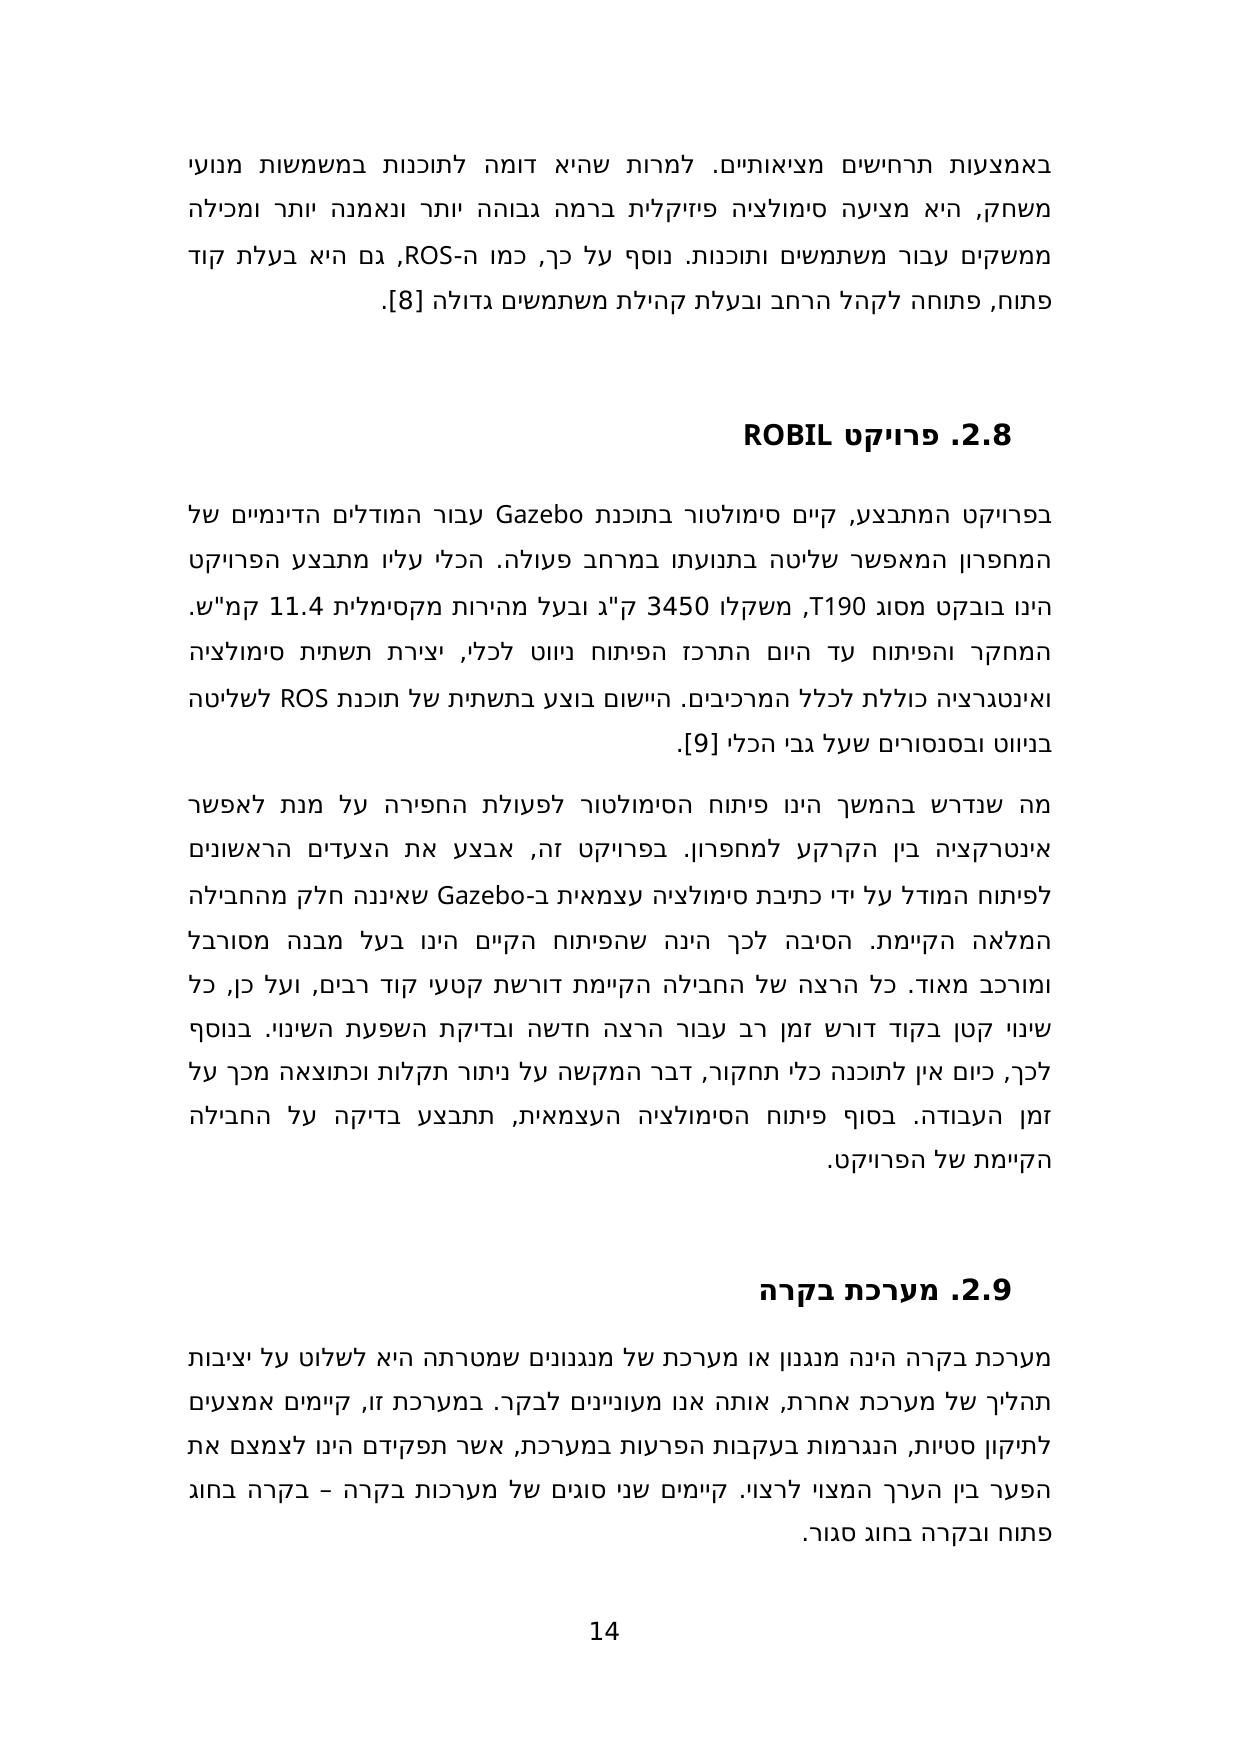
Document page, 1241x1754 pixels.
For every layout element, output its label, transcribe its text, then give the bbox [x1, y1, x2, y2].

text מערכת בקרה הינה מנגנון או מערכת של מנגנונים שמטרתה היא לשלוט על יציבות תהליך של מערכת אחרת, אותה אנו מעוניינים לבקר. במערכת זו, קיימים אמצעים לתיקון סטיות, הנגרמות בעקבות הפרעות במערכת, אשר תפקידם הינו לצמצם את הפער בין הערך המצוי לרצוי. קיימים שני סוגים של מערכות בקרה – בקרה בחוג פתוח ובקרה בחוג סגור. [187, 1344, 1053, 1452]
text 2.8. פרויקט ROBIL [187, 414, 1012, 454]
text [187, 150, 1053, 315]
text 2.9. מערכת בקרה [187, 1273, 1012, 1307]
text מה שנדרש בהמשך הינו פיתוח הסימולטור לפעולת החפירה על מנת לאפשר אינטרקציה בין הקרקע למחפרון. בפרויקט זה, אבצע את הצעדים הראשונים לפיתוח המודל על ידי כתיבת סימולציה עצמאית ב-Gazebo שאיננה חלק מהחבילה המלאה הקיימת. הסיבה לכך הינה שהפיתוח הקיים הינו בעל מבנה מסורבל ומורכב מאוד. כל הרצה של החבילה הקיימת דורשת קטעי קוד רבים, ועל כן, כל שינוי קטן בקוד דורש זמן רב עבור הרצה חדשה ובדיקת השפעת השינוי. בנוסף לכך, כיום אין לתוכנה כלי תחקור, דבר המקשה על ניתור תקלות וכתוצאה מכך על זמן העבודה. בסוף פיתוח הסימולציה העצמאית, תתבצע בדיקה על החבילה הקיימת של הפרויקט. [187, 790, 1053, 1174]
text מערכת בקרה הינה מנגנון או מערכת של מנגנונים שמטרתה היא לשלוט על יציבות תהליך של מערכת אחרת, אותה אנו מעוניינים לבקר. במערכת זו, קיימים אמצעים לתיקון סטיות, הנגרמות בעקבות הפרעות במערכת, אשר תפקידם הינו לצמצם את הפער בין הערך המצוי לרצוי. קיימים שני סוגים של מערכות בקרה – בקרה בחוג פתוח ובקרה בחוג סגור. [187, 1454, 1053, 1548]
text בפרויקט המתבצע, קיים סימולטור בתוכנת Gazebo עבור המודלים הדינמיים של המחפרון המאפשר שליטה בתנועתו במרחב פעולה. הכלי עליו מתבצע הפרויקט הינו בובקט מסוג T190, משקלו 3450 ק"ג ובעל מהירות מקסימלית 11.4 קמ"ש. המחקר והפיתוח עד היום התרכז הפיתוח ניווט לכלי, יצירת תשתית סימולציה ואינטגרציה כוללת לכלל המרכיבים. היישום בוצע בתשתית של תוכנת ROS לשליטה בניווט ובסנסורים שעל גבי הכלי [9]. [187, 496, 1053, 759]
